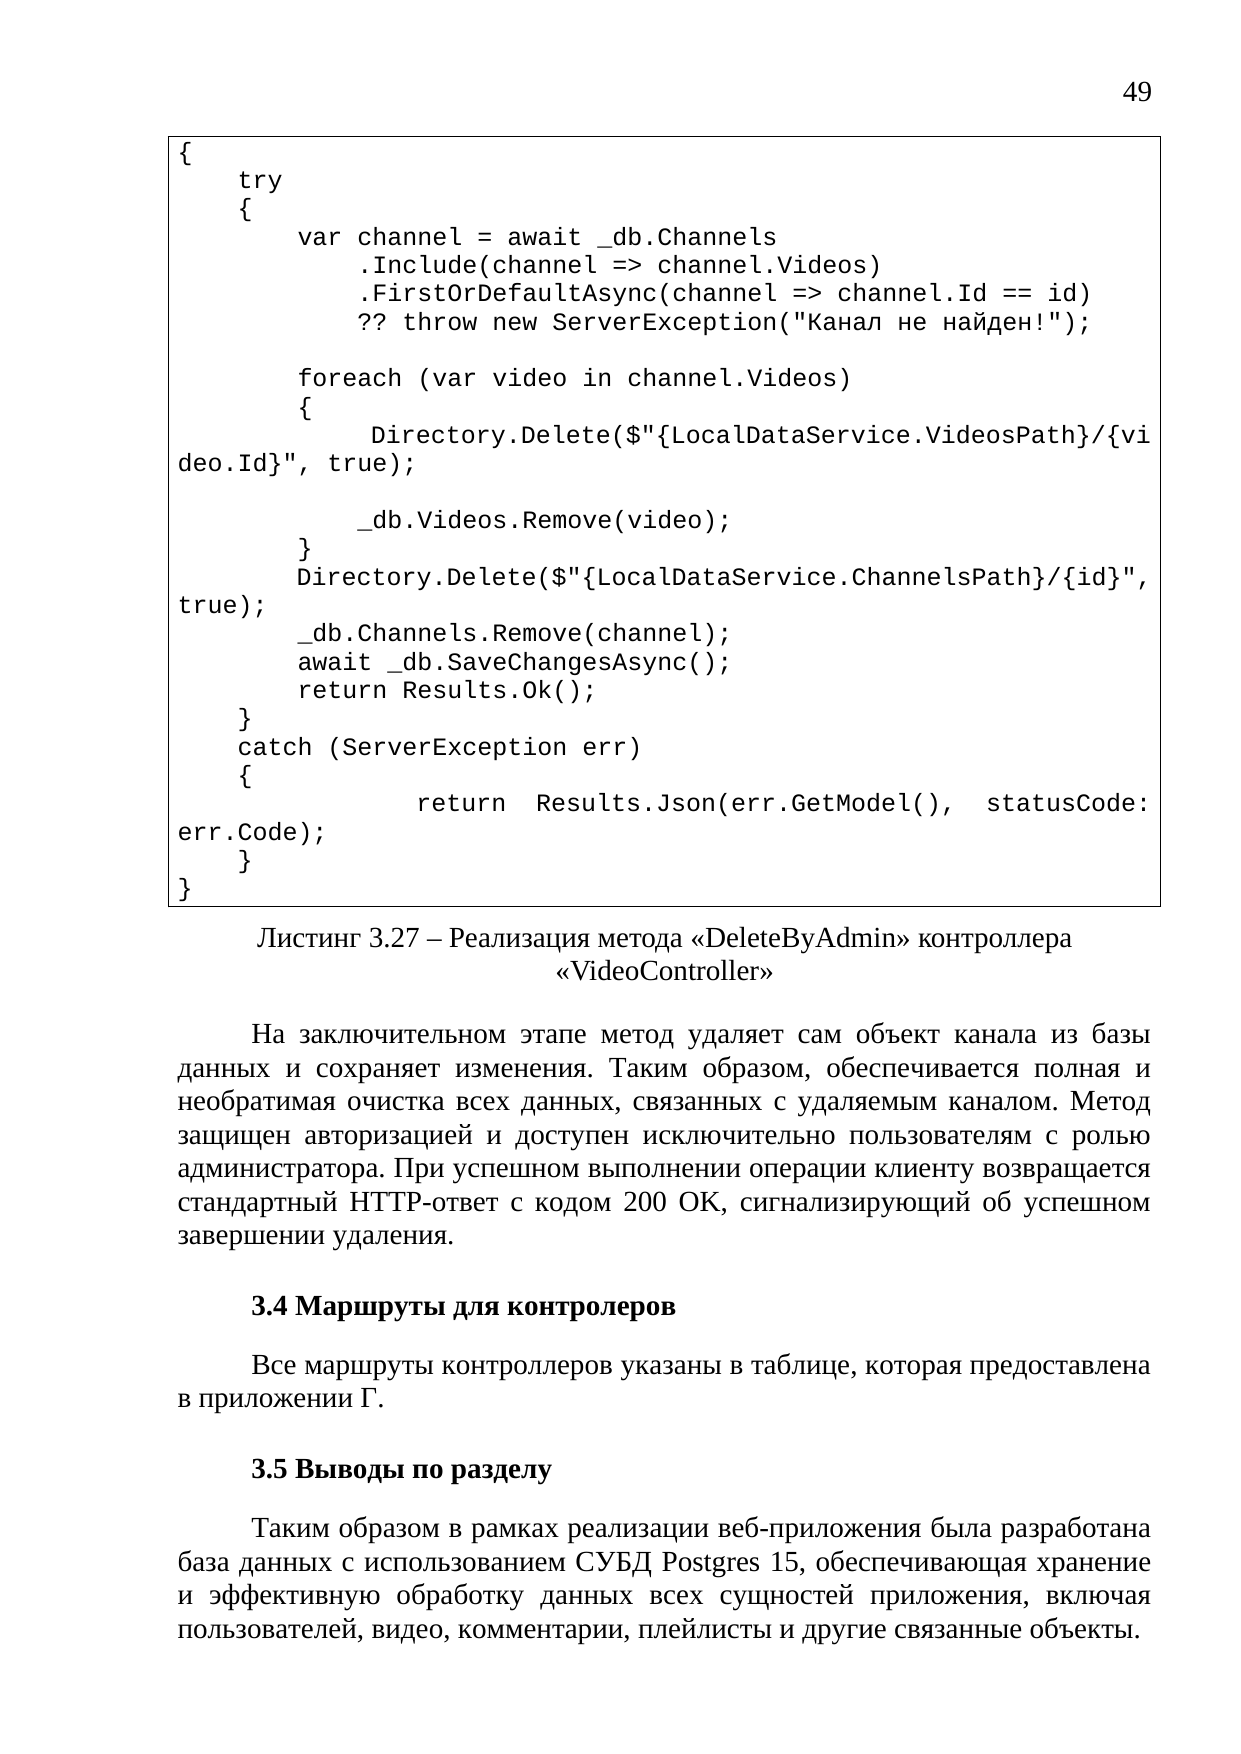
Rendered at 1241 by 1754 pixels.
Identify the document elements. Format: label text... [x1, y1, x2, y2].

text await _db.SaveChangesAsync(); [177, 649, 1152, 678]
text Directory.Delete($"{LocalDataService.ChannelsPath}/{id}", true); [177, 564, 1152, 621]
text Маршруты для контролеров [251, 1288, 1152, 1322]
text } [169, 873, 1160, 906]
text catch (ServerException err) [177, 734, 1152, 763]
text try [177, 168, 1152, 196]
text } [177, 536, 1152, 564]
text return Results.Ok(); [177, 678, 1152, 706]
text Таким образом в рамках реализации веб-приложения была разработана база данных с использованием СУБД Postgres 15, обеспечивающая хранение и эффективную обработку данных всех сущностей приложения, включая пользователей, видео, комментарии, плейлисты и другие связанные объекты. [177, 1510, 1152, 1644]
text На заключительном этапе метод удаляет сам объект канала из базы данных и сохраняет изменения. Таким образом, обеспечивается полная и необратимая очистка всех данных, связанных с удаляемым каналом. Метод защищен авторизацией и доступен исключительно пользователям с ролью администратора. При успешном выполнении операции клиенту возвращается стандартный HTTP-ответ с кодом 200 OK, сигнализирующий об успешном завершении удаления. [177, 1016, 1152, 1251]
text Directory.Delete($"{LocalDataService.VideosPath}/{video.Id}", true); [177, 423, 1152, 479]
text foreach (var video in channel.Videos) [177, 366, 1152, 394]
text { [169, 137, 1160, 168]
text return Results.Json(err.GetModel(), statusCode: err.Code); [177, 791, 1152, 848]
text _db.Channels.Remove(channel); [177, 621, 1152, 649]
text .FirstOrDefaultAsync(channel => channel.Id == id) [177, 281, 1152, 309]
text _db.Videos.Remove(video); [177, 508, 1152, 536]
text } [177, 706, 1152, 734]
text var channel = await _db.Channels [177, 224, 1152, 253]
text Листинг 3.27 – Реализация метода «DeleteByAdmin» контроллера «VideoController» [177, 920, 1152, 987]
text .Include(channel => channel.Videos) [177, 253, 1152, 281]
text } [177, 848, 1152, 873]
text ?? throw new ServerException("Канал не найден!"); [177, 309, 1152, 338]
text { [177, 196, 1152, 224]
text { [177, 763, 1152, 791]
text Выводы по разделу [251, 1452, 1152, 1485]
text Все маршруты контроллеров указаны в таблице, которая предоставлена в приложении Г. [177, 1347, 1152, 1414]
text { [177, 394, 1152, 423]
